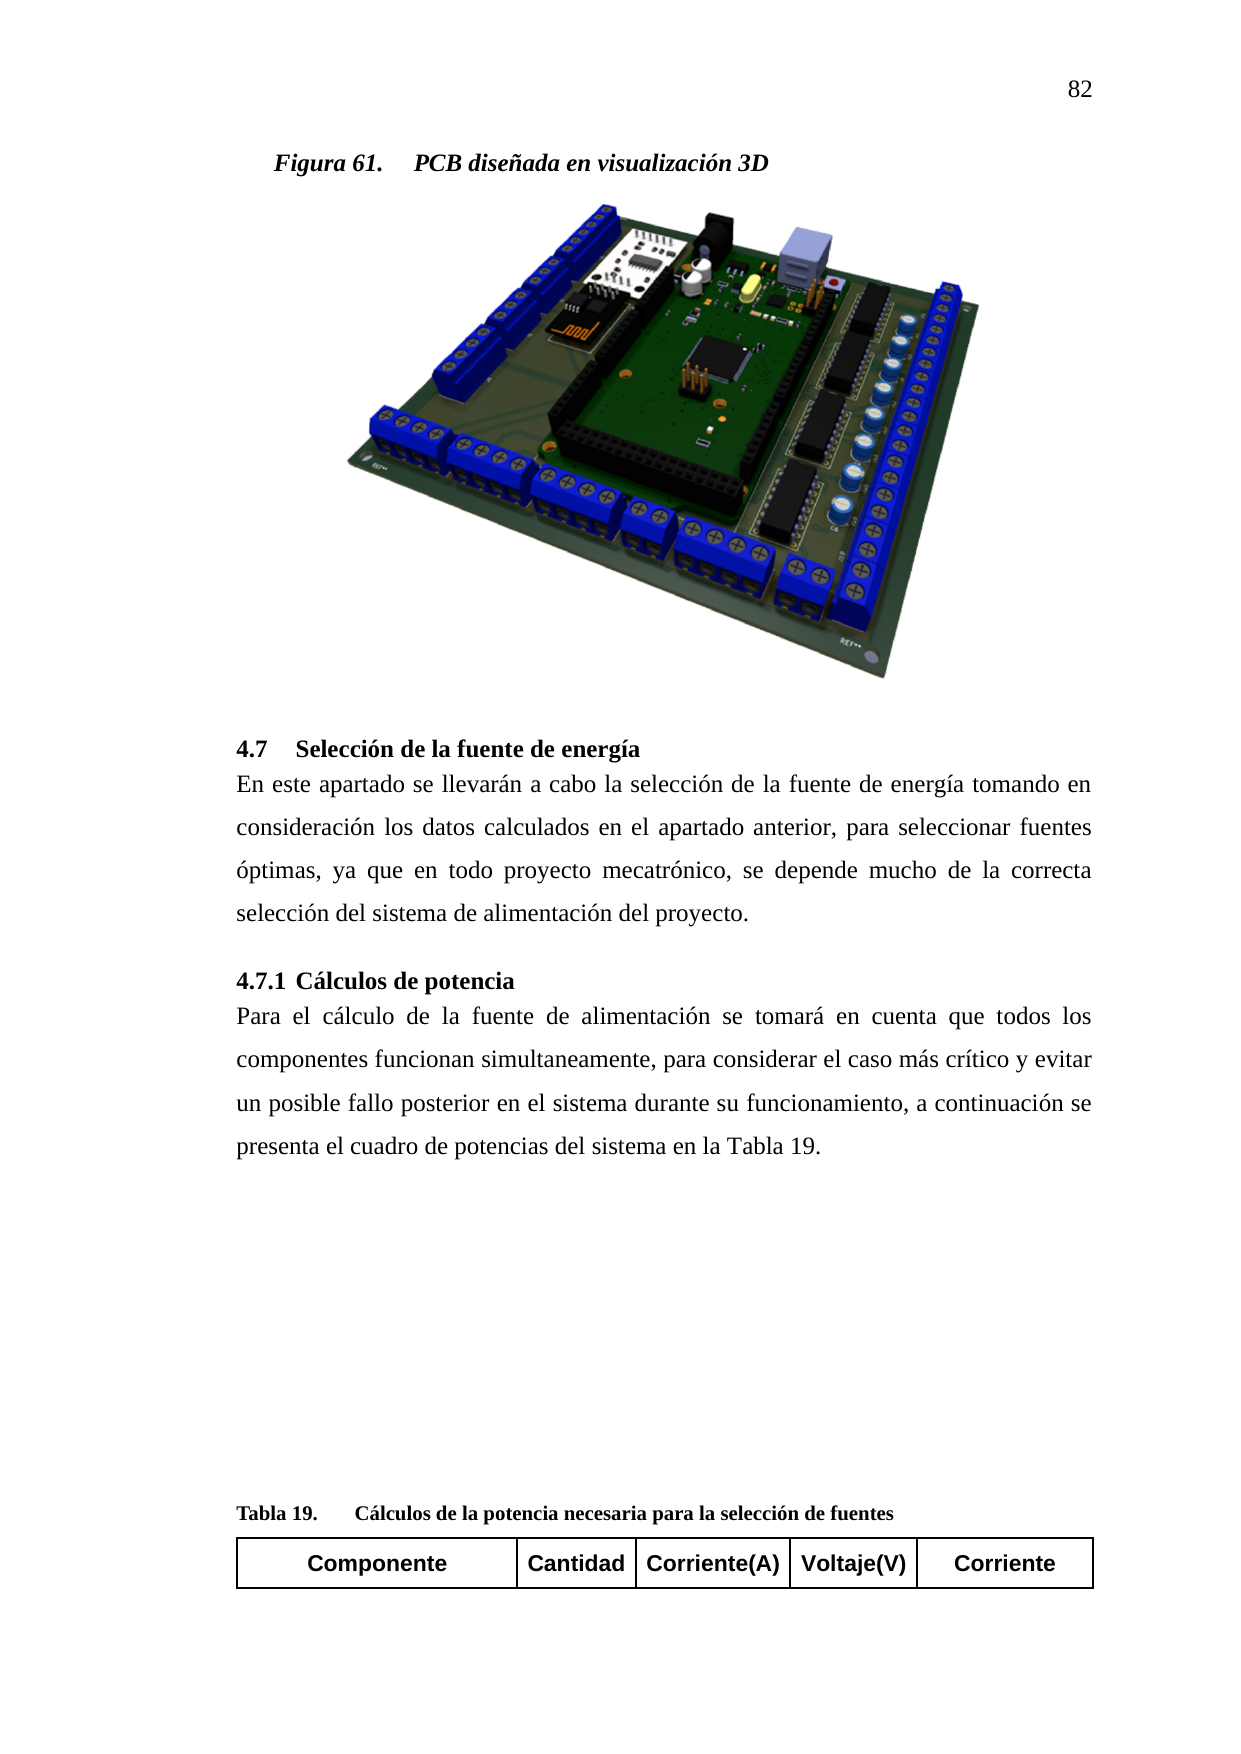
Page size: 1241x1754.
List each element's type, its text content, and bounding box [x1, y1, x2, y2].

subtitle Cálculos de potencia [236, 966, 1092, 995]
table_header Voltaje(V) [791, 1539, 916, 1587]
text PCB diseñada en visualización 3D [274, 148, 1092, 176]
table_header Cantidad [518, 1539, 635, 1587]
text Para el cálculo de la fuente de alimentación se tomará en cuenta que todos los componentes funcionan simultaneamente, para considerar el caso más crítico y evitar un posible fallo posterior en el sistema durante su funcionamiento, a continuación se presenta el cuadro de potencias del sistema en la Tabla 19. [236, 1001, 1092, 1159]
table_header Componente [238, 1539, 516, 1587]
text Cálculos de la potencia necesaria para la selección de fuentes [236, 1501, 1092, 1525]
subtitle Selección de la fuente de energía [236, 734, 1092, 763]
table_header Corriente total(A) [918, 1539, 1092, 1587]
picture [340, 197, 989, 695]
text En este apartado se llevarán a cabo la selección de la fuente de energía tomando en consideración los datos calculados en el apartado anterior, para seleccionar fuentes óptimas, ya que en todo proyecto mecatrónico, se depende mucho de la correcta selección del sistema de alimentación del proyecto. [236, 769, 1092, 927]
table_header Corriente(A) [637, 1539, 789, 1587]
